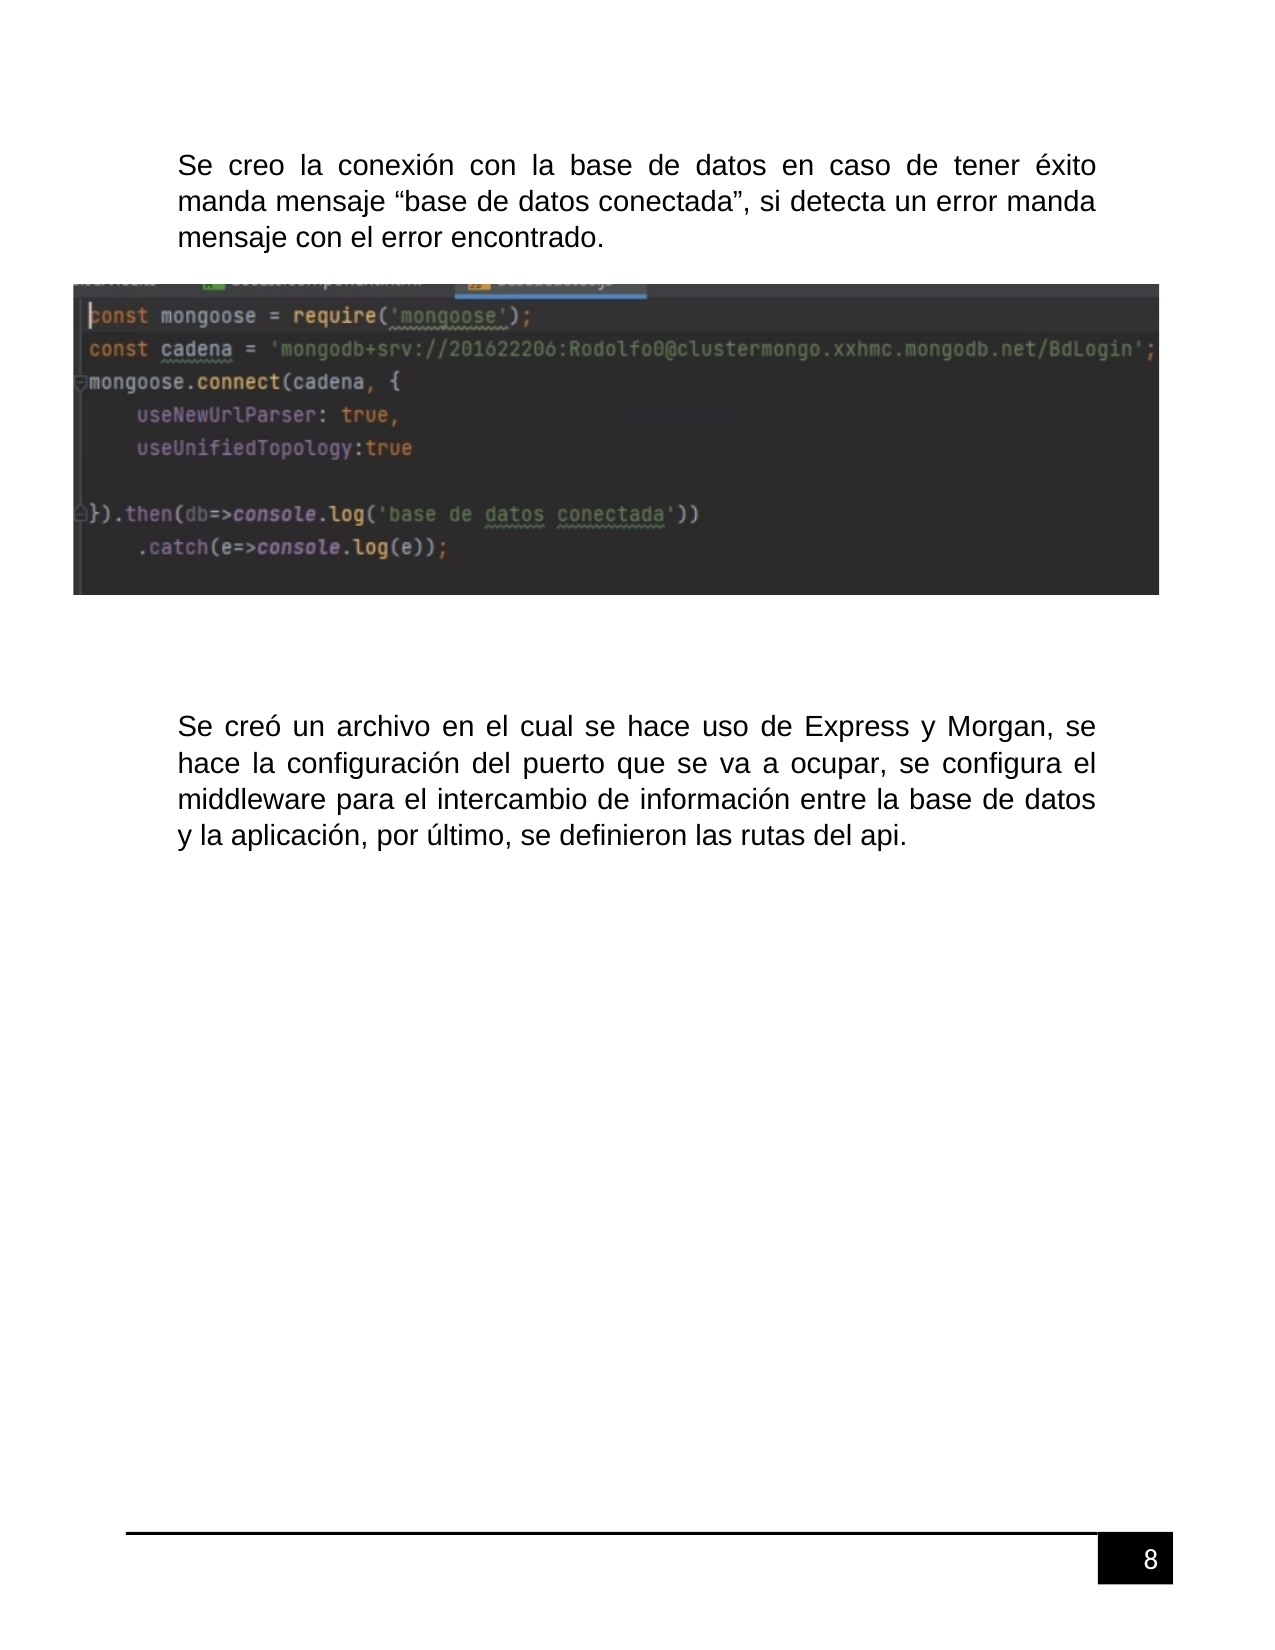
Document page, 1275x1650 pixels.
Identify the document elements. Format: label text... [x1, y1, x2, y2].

text Se creó un archivo en el cual se hace uso de Express y Morgan, se hace la configuración del puerto que se va a ocupar, se configura el middleware para el intercambio de información entre la base de datos y la aplicación, por último, se definieron las rutas del api. [177, 709, 1098, 851]
picture [73, 284, 1160, 595]
text Se creo la conexión con la base de datos en caso de tener éxito manda mensaje “base de datos conectada”, si detecta un error manda mensaje con el error encontrado. [177, 148, 1098, 253]
